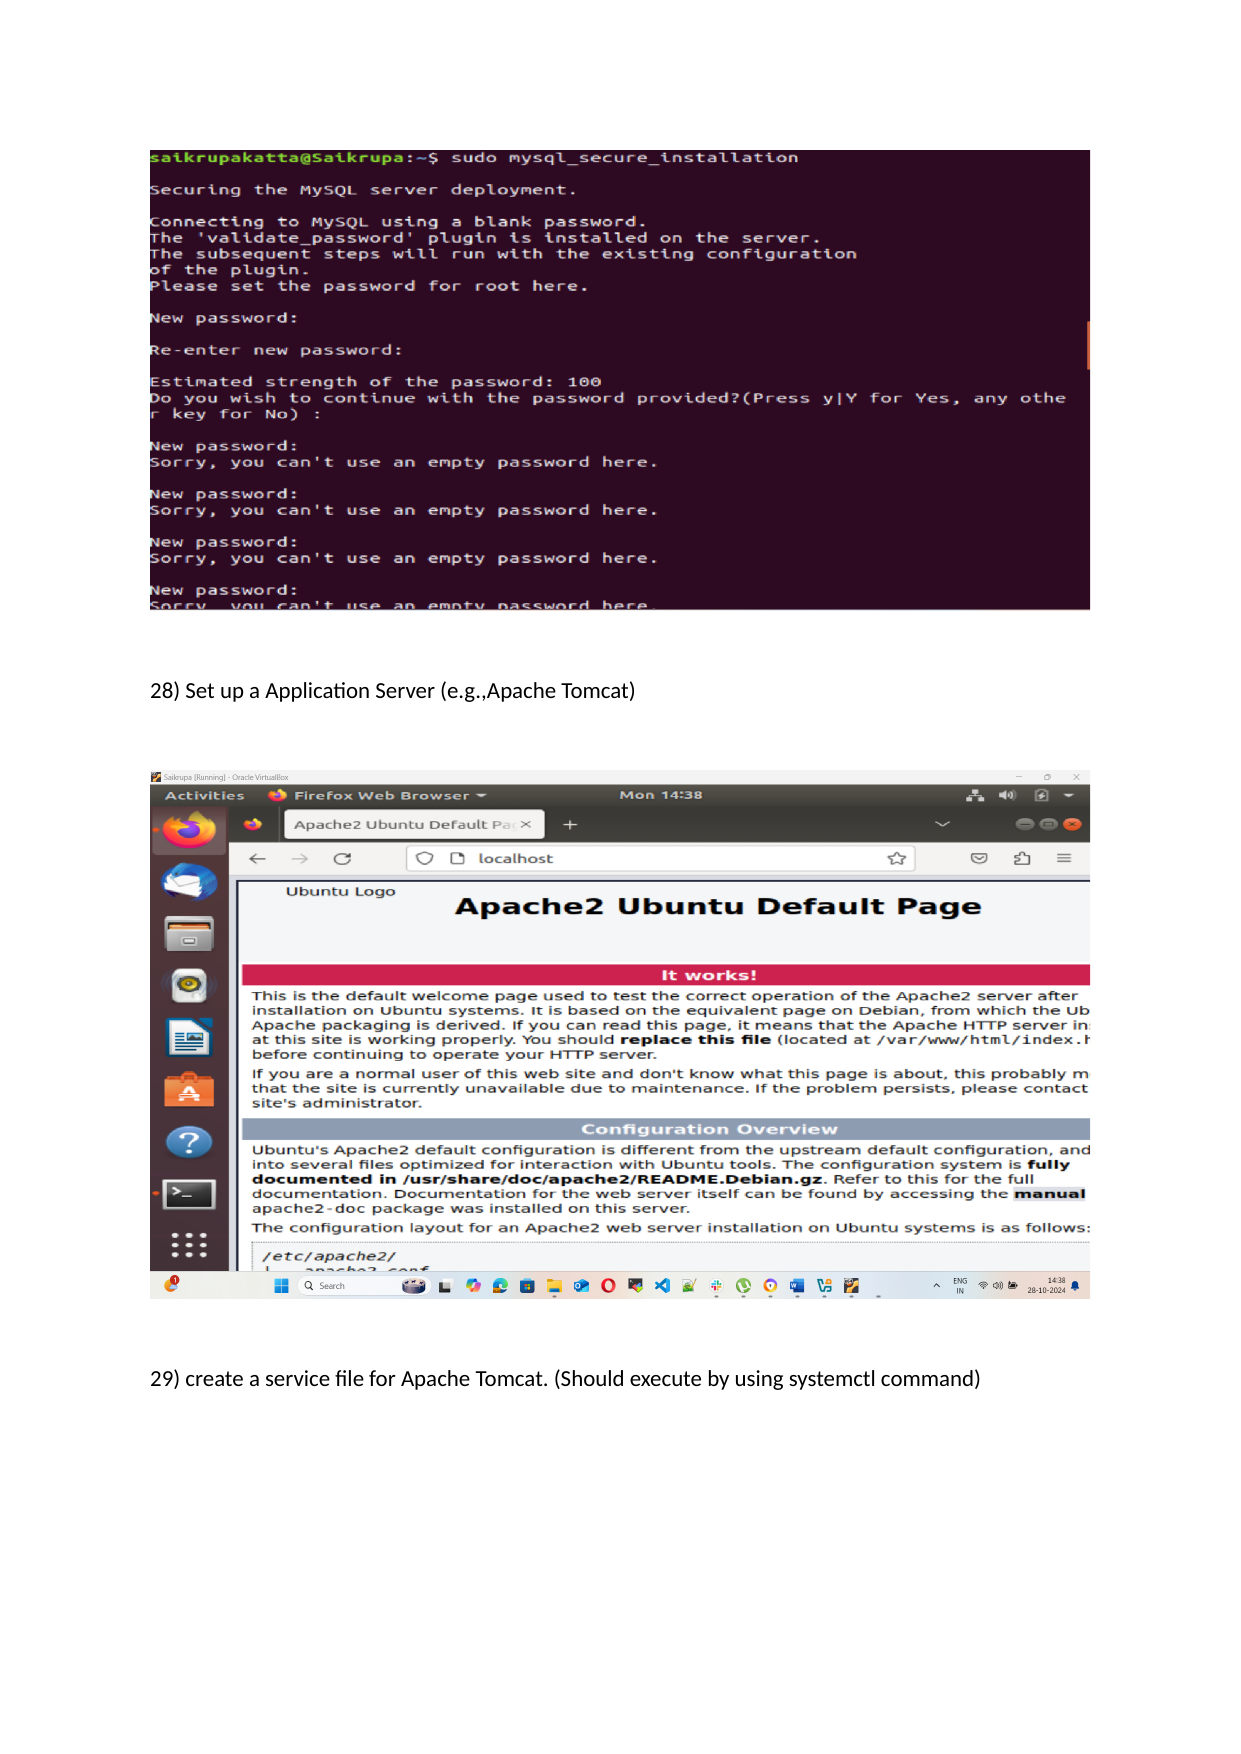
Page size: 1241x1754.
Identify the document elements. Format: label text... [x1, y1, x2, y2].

text 28) Set up a Application Server (e.g.,Apache Tomcat) [150, 677, 1090, 705]
text 29) create a service file for Apache Tomcat. (Should execute by using systemctl command) [150, 1364, 1090, 1393]
picture [150, 150, 1091, 611]
picture [150, 770, 1091, 1299]
